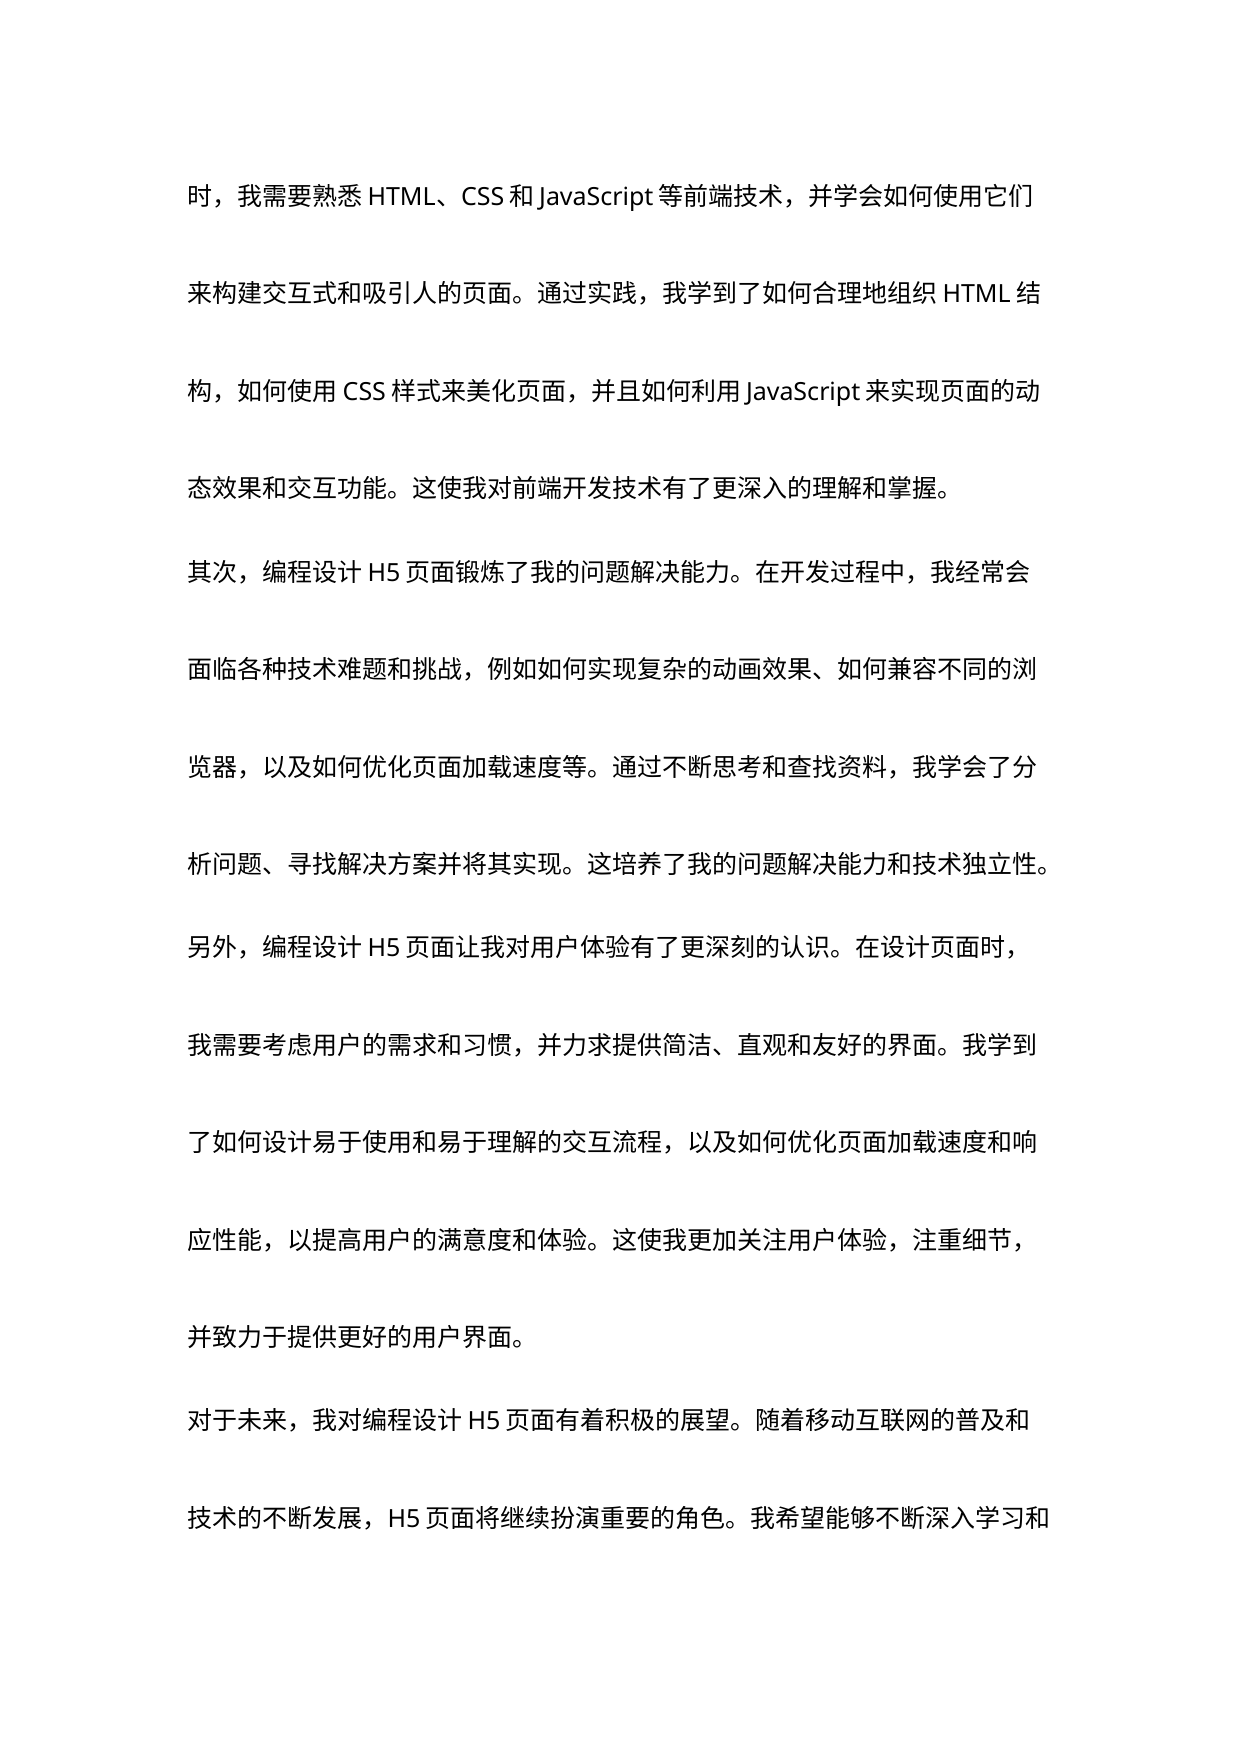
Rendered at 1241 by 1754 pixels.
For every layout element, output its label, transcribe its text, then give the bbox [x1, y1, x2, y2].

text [187, 162, 1053, 519]
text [187, 1386, 1053, 1549]
text 其次，编程设计H5页面锻炼了我的问题解决能力。在开发过程中，我经常会面临各种技术难题和挑战，例如如何实现复杂的动画效果、如何兼容不同的浏览器，以及如何优化页面加载速度等。通过不断思考和查找资料，我学会了分析问题、寻找解决方案并将其实现。这培养了我的问题解决能力和技术独立性。 [187, 538, 1053, 895]
text 另外，编程设计H5页面让我对用户体验有了更深刻的认识。在设计页面时，我需要考虑用户的需求和习惯，并力求提供简洁、直观和友好的界面。我学到了如何设计易于使用和易于理解的交互流程，以及如何优化页面加载速度和响应性能，以提高用户的满意度和体验。这使我更加关注用户体验，注重细节，并致力于提供更好的用户界面。 [187, 913, 1053, 1368]
